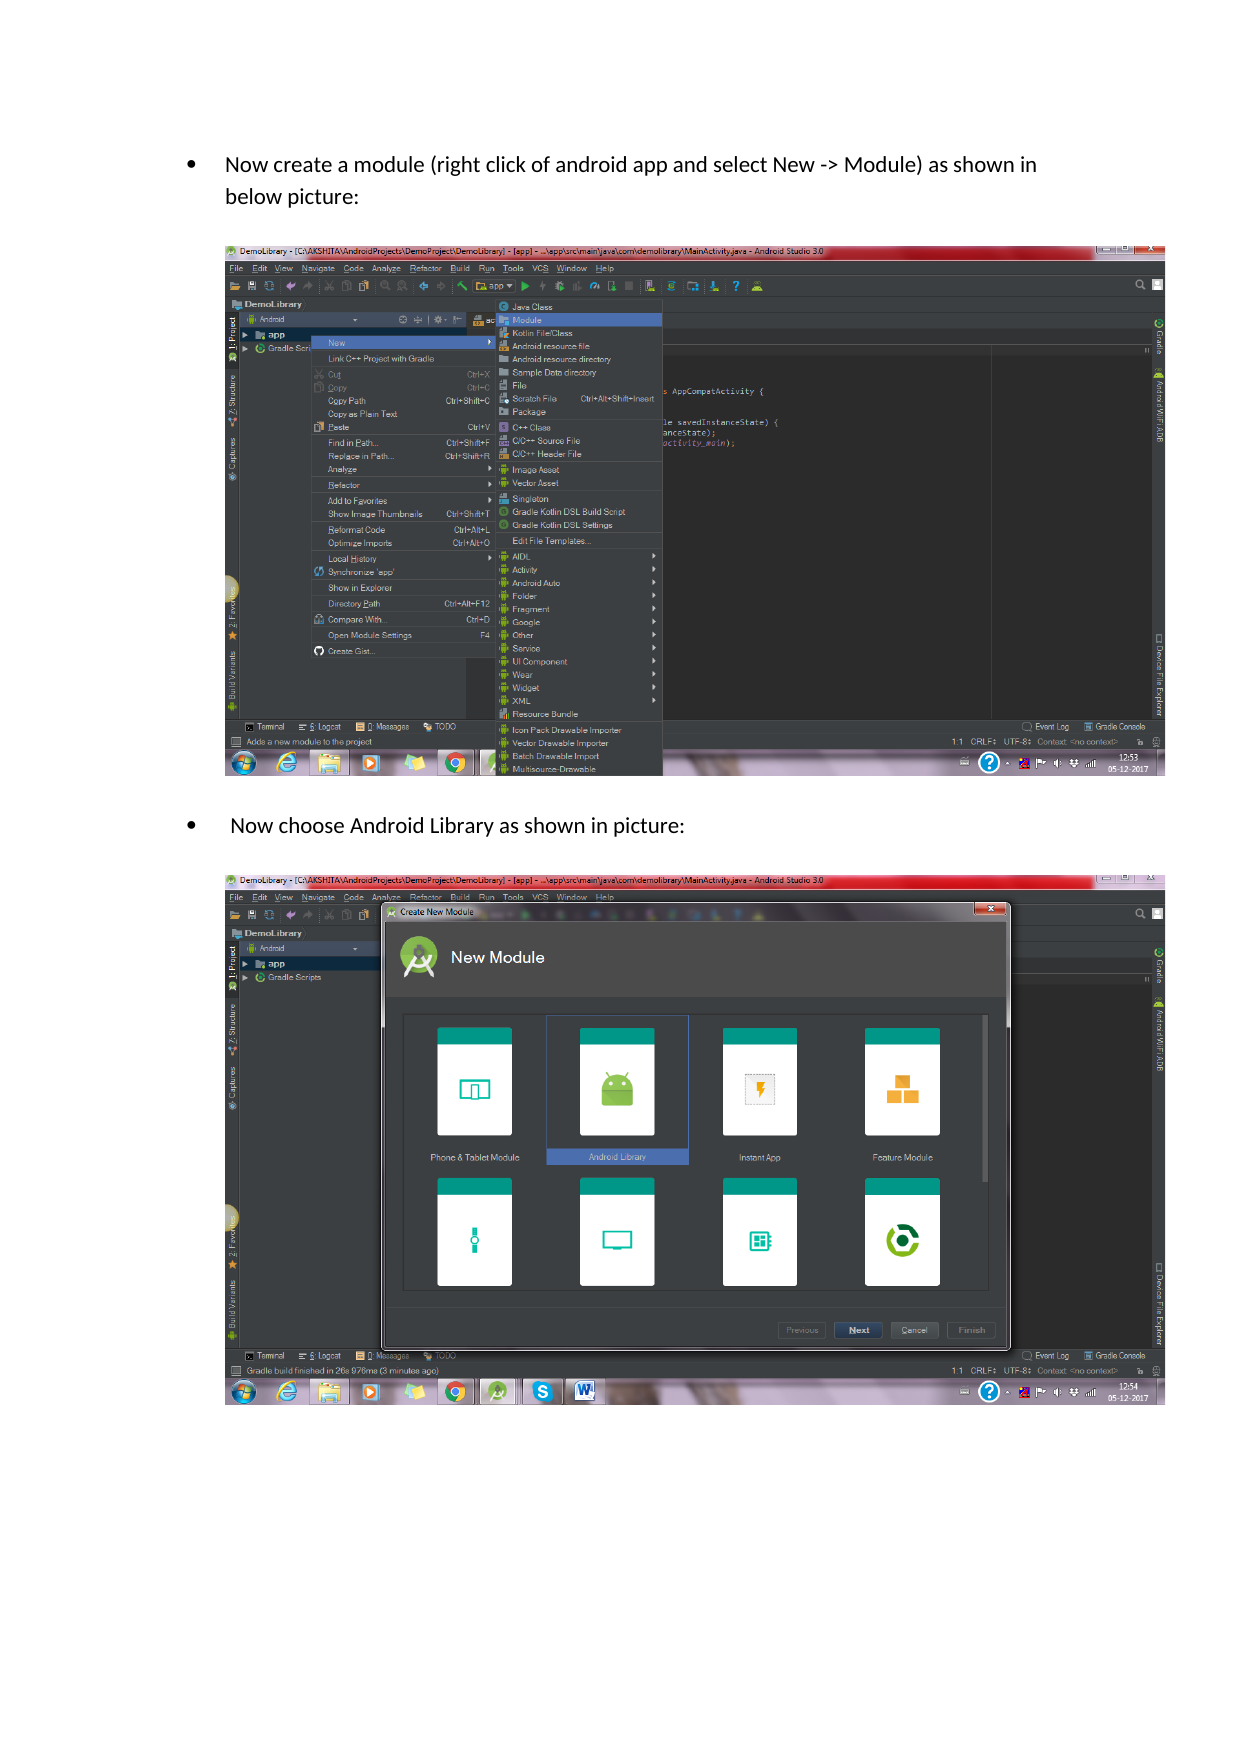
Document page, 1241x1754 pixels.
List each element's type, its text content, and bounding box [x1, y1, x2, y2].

picture [225, 246, 1166, 776]
picture [225, 875, 1166, 1405]
list Now create a module (right click of android app and select New -> Module) as shown in below picture: [187, 150, 1090, 210]
list Now choose Android Library as shown in picture: [187, 811, 1090, 839]
